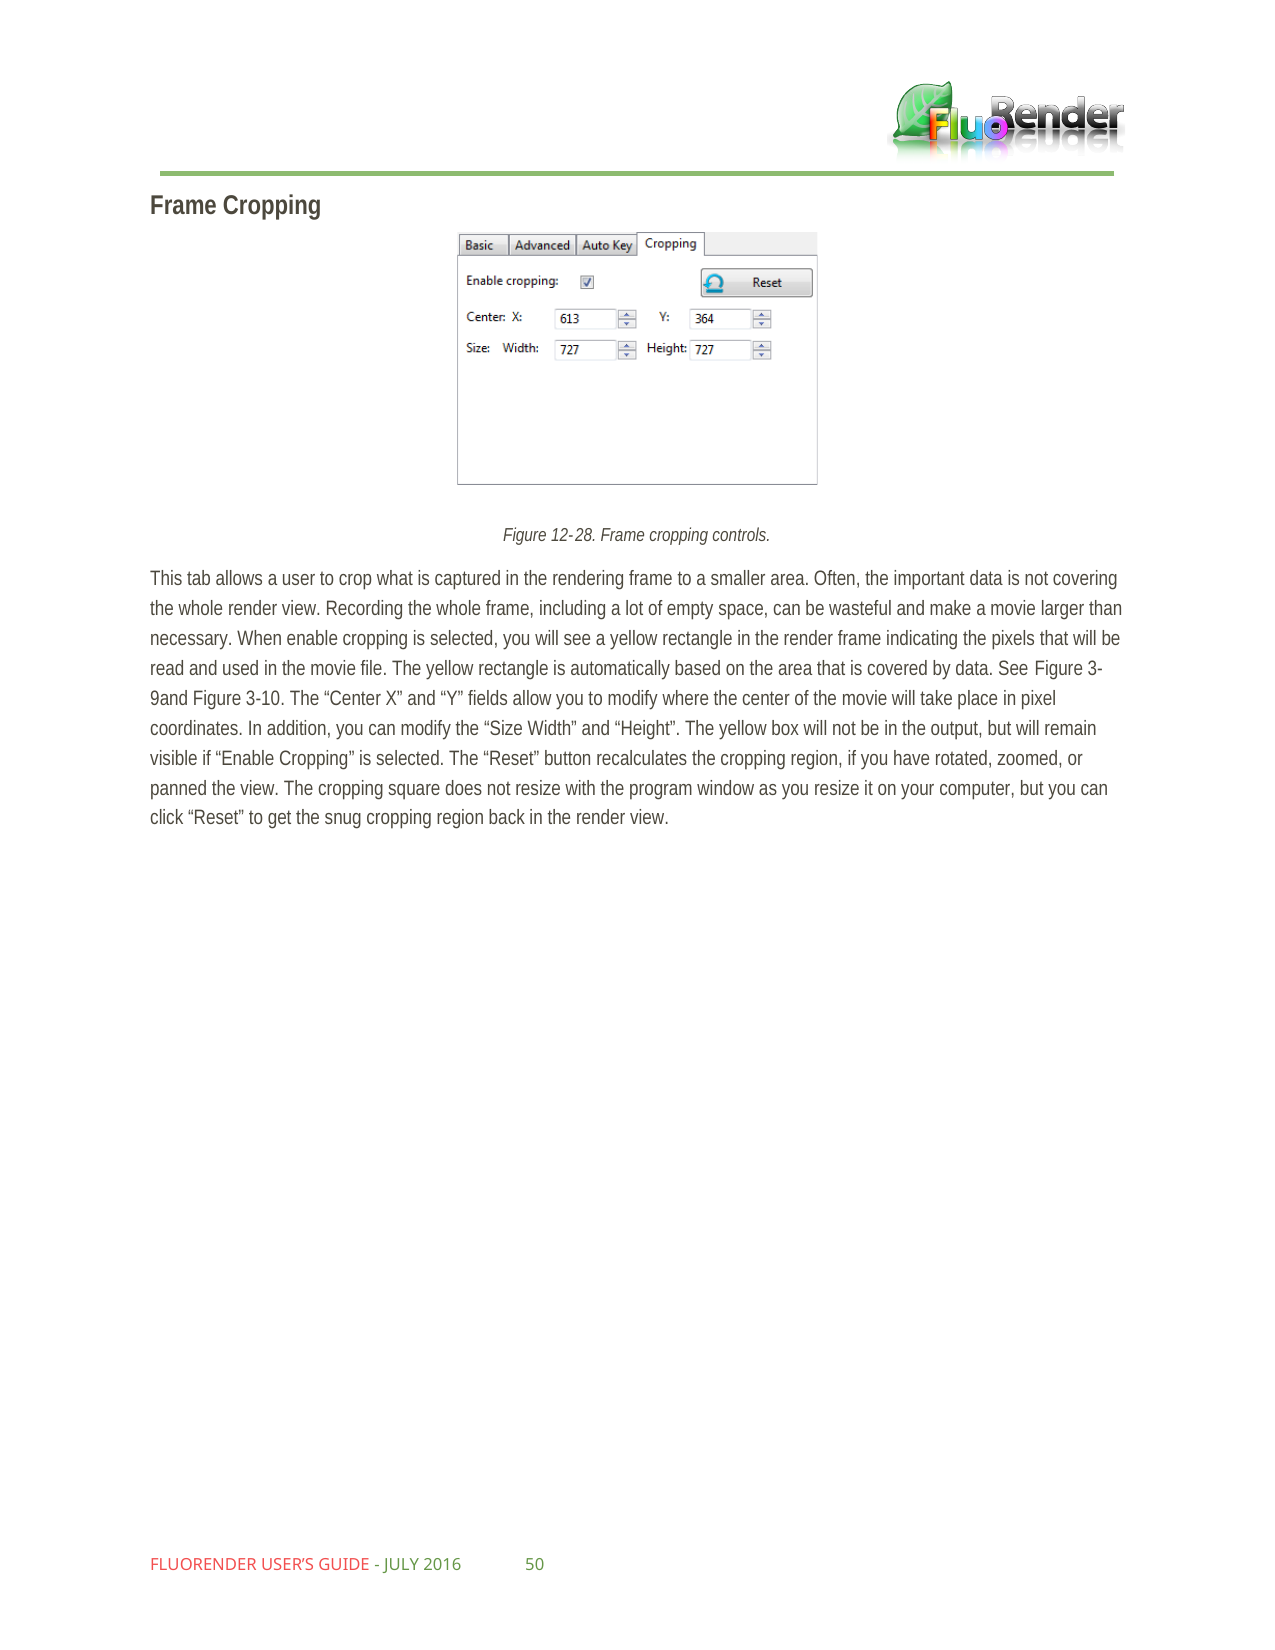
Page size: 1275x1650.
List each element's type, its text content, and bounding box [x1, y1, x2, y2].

picture [457, 232, 818, 485]
text Figure -. Frame cropping controls. [150, 524, 1125, 545]
subtitle Frame Cropping [150, 189, 1125, 220]
picture [887, 75, 1125, 165]
